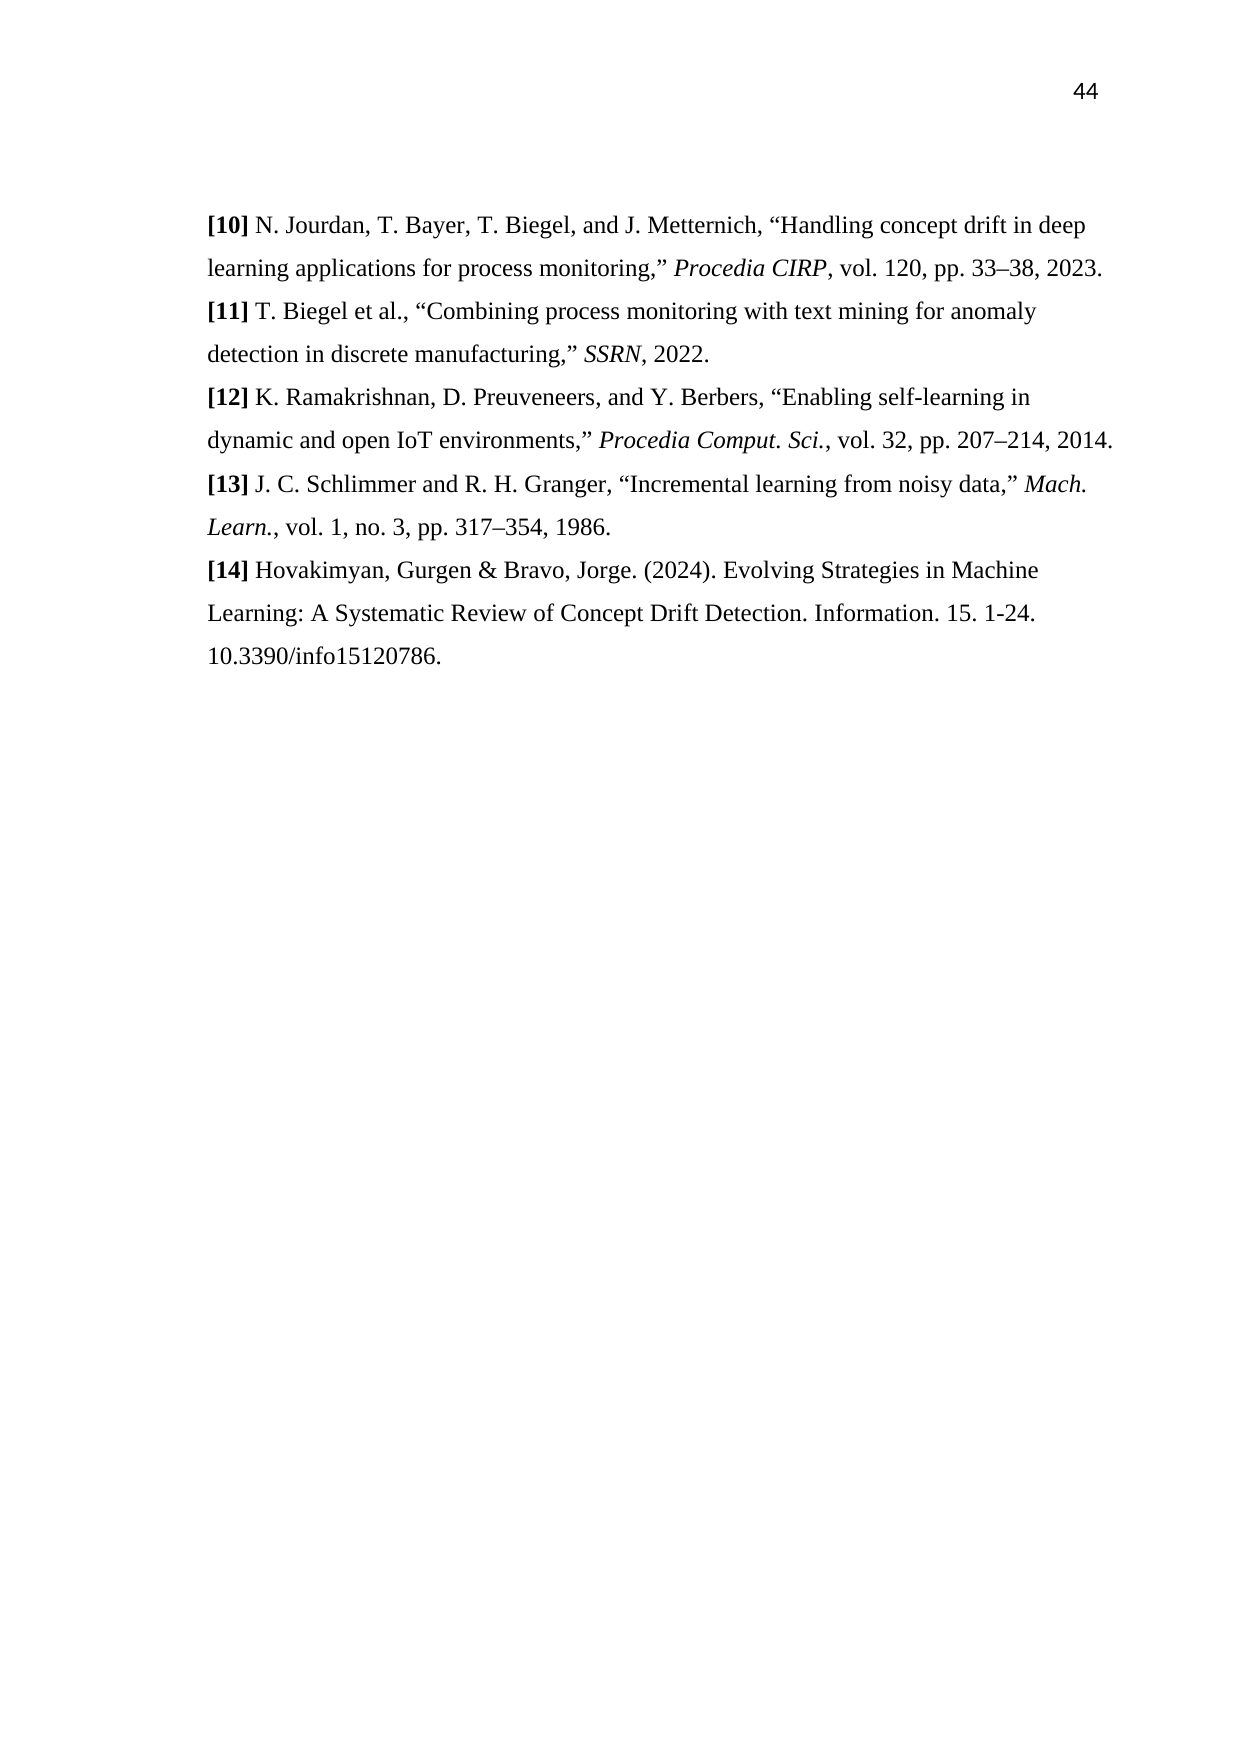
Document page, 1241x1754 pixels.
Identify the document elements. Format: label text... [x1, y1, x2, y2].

text [14] Hovakimyan, Gurgen & Bravo, Jorge. (2024). Evolving Strategies in Machine Learning: A Systematic Review of Concept Drift Detection. Information. 15. 1-24. 10.3390/info15120786. [207, 555, 1122, 670]
text [10] N. Jourdan, T. Bayer, T. Biegel, and J. Metternich, “Handling concept drift in deep learning applications for process monitoring,” Procedia CIRP, vol. 120, pp. 33–38, 2023. [11] T. Biegel et al., “Combining process monitoring with text mining for anomaly detection in discrete manufacturing,” SSRN, 2022. [12] K. Ramakrishnan, D. Preuveneers, and Y. Berbers, “Enabling self-learning in dynamic and open IoT environments,” Procedia Comput. Sci., vol. 32, pp. 207–214, 2014. [13] J. C. Schlimmer and R. H. Granger, “Incremental learning from noisy data,” Mach. Learn., vol. 1, no. 3, pp. 317–354, 1986. [207, 210, 1122, 541]
